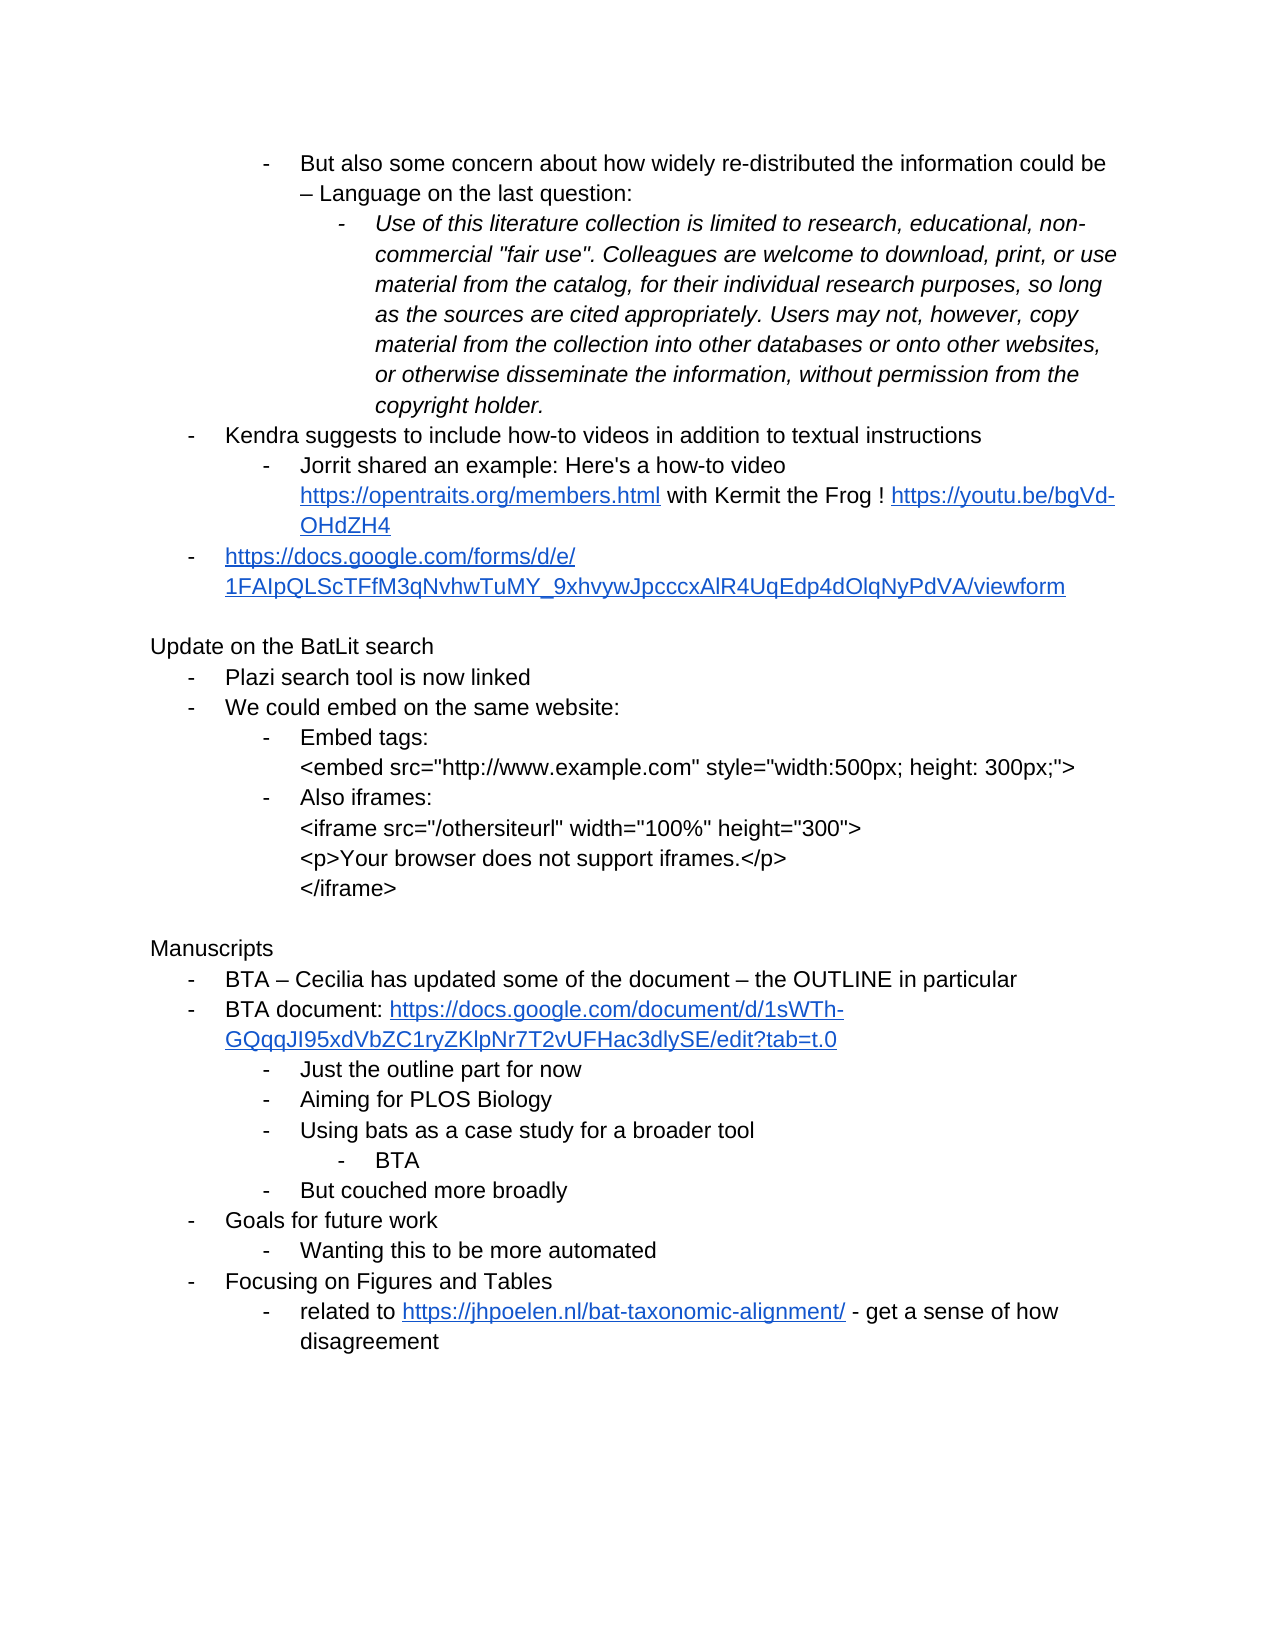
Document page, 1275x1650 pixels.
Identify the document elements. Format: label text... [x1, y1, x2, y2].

list Aiming for PLOS Biology [262, 1086, 1125, 1113]
list Also iframes: [262, 784, 1125, 811]
list Kendra suggests to include how-to videos in addition to textual instructions [187, 422, 1125, 448]
list BTA [337, 1147, 1125, 1173]
text <iframe src="/othersiteurl" width="100%" height="300"> [300, 814, 1125, 841]
text <p>Your browser does not support iframes.</p> [300, 845, 1125, 871]
text Manuscripts [150, 935, 1125, 962]
list related to https://jhpoelen.nl/bat-taxonomic-alignment/ - get a sense of how disagreement [262, 1298, 1125, 1354]
list Embed tags: [262, 724, 1125, 750]
list Use of this literature collection is limited to research, educational, non-commercial "fair use". Colleagues are welcome to download, print, or use material from the catalog, for their individual research purposes, so long as the sources are cited appropriately. Users may not, however, copy material from the collection into other databases or onto other websites, or otherwise disseminate the information, without permission from the copyright holder. [337, 210, 1125, 418]
list Focusing on Figures and Tables [187, 1268, 1125, 1294]
text <embed src="http://www.example.com" style="width:500px; height: 300px;"> [300, 754, 1125, 781]
list Goals for future work [187, 1207, 1125, 1234]
text Update on the BatLit search [150, 633, 1125, 660]
list Plazi search tool is now linked [187, 663, 1125, 690]
list Jorrit shared an example: Here's a how-to video https://opentraits.org/members.html with Kermit the Frog ! https://youtu.be/bgVd-OHdZH4 [262, 452, 1125, 539]
text </iframe> [300, 875, 1125, 901]
list Just the outline part for now [262, 1056, 1125, 1083]
list BTA – Cecilia has updated some of the document – the OUTLINE in particular [187, 966, 1125, 992]
list Wanting this to be more automated [262, 1237, 1125, 1264]
list We could embed on the same website: [187, 694, 1125, 720]
list Using bats as a case study for a broader tool [262, 1117, 1125, 1143]
list But couched more broadly [262, 1177, 1125, 1203]
list BTA document: https://docs.google.com/document/d/1sWTh-GQqqJI95xdVbZC1ryZKlpNr7T2vUFHac3dlySE/edit?tab=t.0 [187, 996, 1125, 1052]
list But also some concern about how widely re-distributed the information could be – Language on the last question: [262, 150, 1125, 207]
list https://docs.google.com/forms/d/e/1FAIpQLScTFfM3qNvhwTuMY_9xhvywJpcccxAlR4UqEdp4dOlqNyPdVA/viewform [187, 543, 1125, 599]
